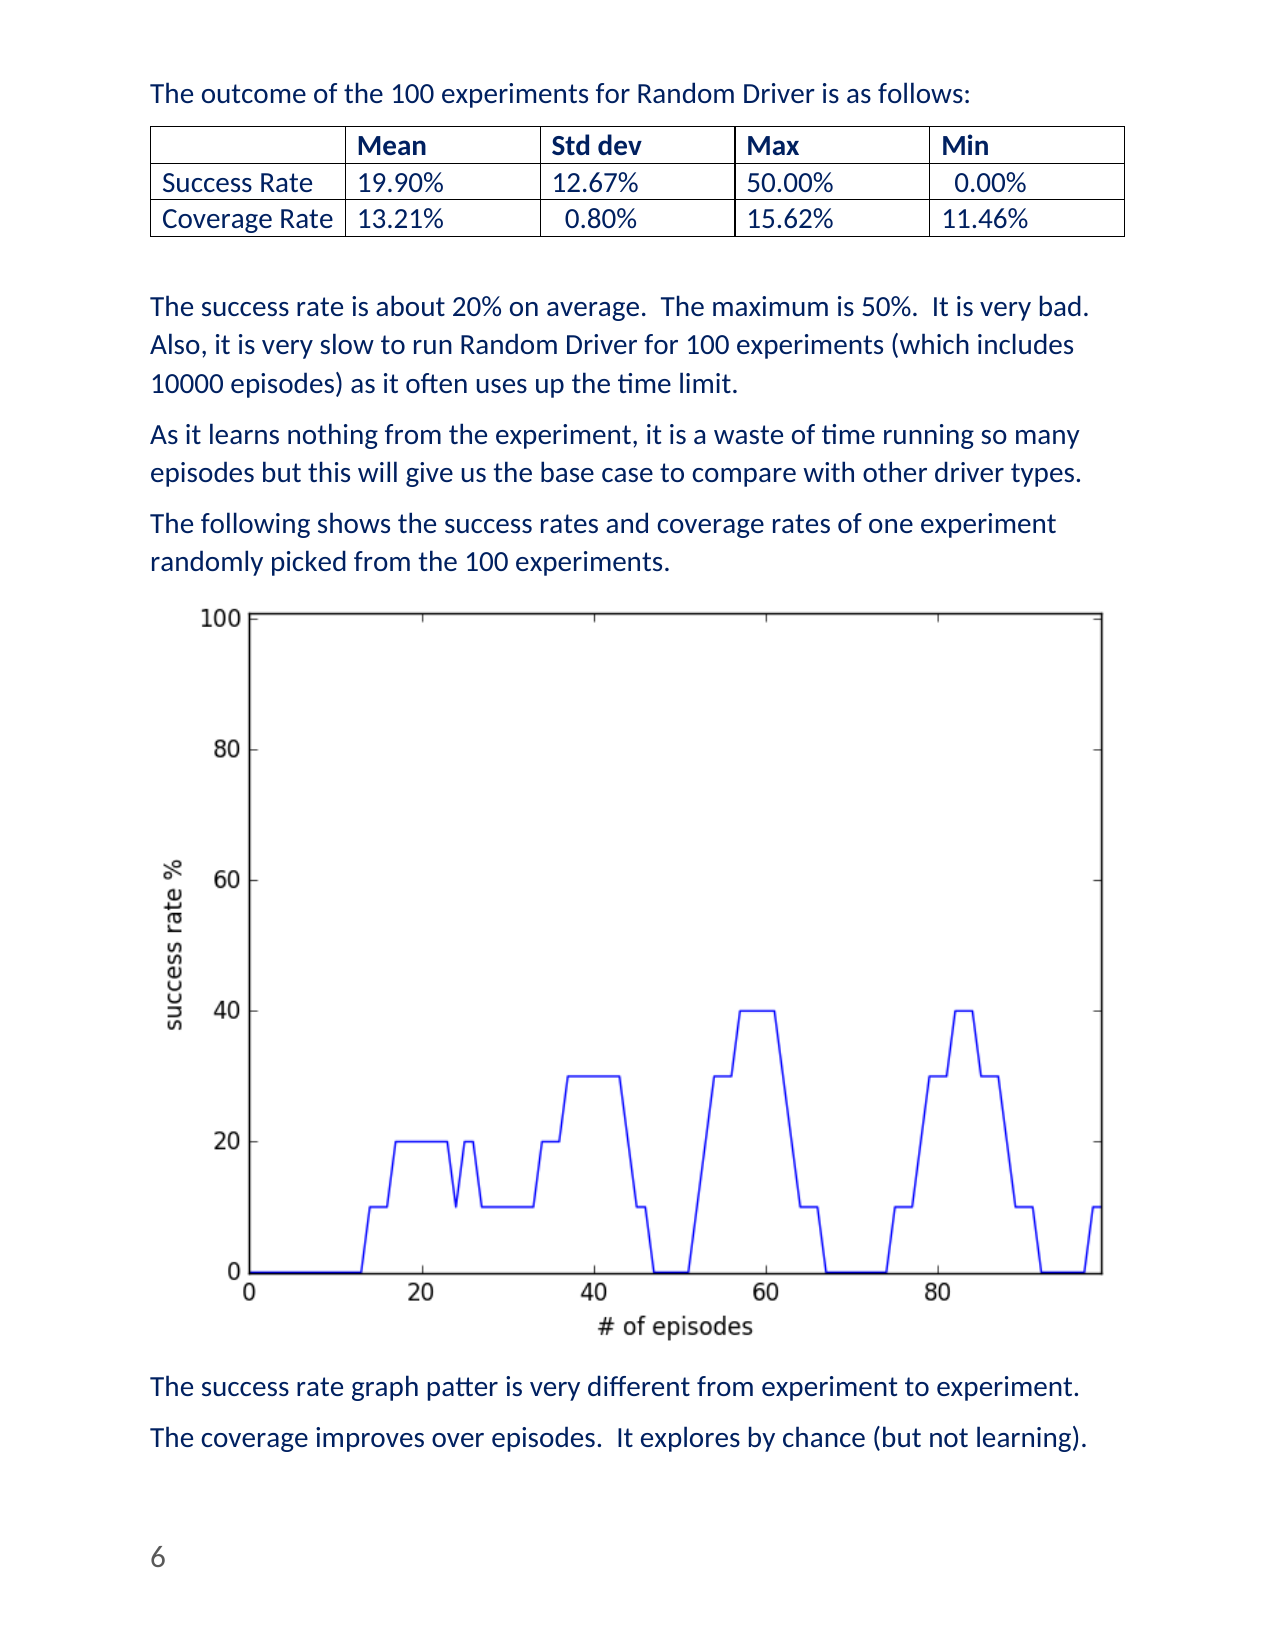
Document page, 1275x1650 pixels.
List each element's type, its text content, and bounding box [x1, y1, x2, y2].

table_header Min [930, 127, 1124, 163]
table_header [151, 127, 345, 163]
table_cell 0.00% [930, 164, 1124, 199]
text The following shows the success rates and coverage rates of one experiment randomly picked from the 100 experiments. [150, 505, 1125, 579]
table_cell 0.80% [541, 200, 734, 236]
table_cell 13.21% [346, 200, 540, 236]
table_cell 11.46% [930, 200, 1124, 236]
table_header Mean [346, 127, 540, 163]
table_header Std dev [541, 127, 734, 163]
text As it learns nothing from the experiment, it is a waste of time running so many episodes but this will give us the base case to compare with other driver types. [150, 416, 1125, 490]
table_header Max [736, 127, 929, 163]
table_cell Success Rate [151, 164, 345, 199]
table_cell Coverage Rate [151, 200, 345, 236]
text The coverage improves over episodes. It explores by chance (but not learning). [150, 1419, 1125, 1455]
text The outcome of the 100 experiments for Random Driver is as follows: [150, 75, 1125, 111]
text The success rate graph patter is very different from experiment to experiment. [150, 1368, 1125, 1404]
table_cell 12.67% [541, 164, 734, 199]
picture [150, 594, 1115, 1353]
text The success rate is about 20% on average. The maximum is 50%. It is very bad. Also, it is very slow to run Random Driver for 100 experiments (which includes 10000 episodes) as it often uses up the time limit. [150, 288, 1125, 400]
table_cell 19.90% [346, 164, 540, 199]
table_cell 15.62% [736, 200, 929, 236]
table_cell 50.00% [736, 164, 929, 199]
